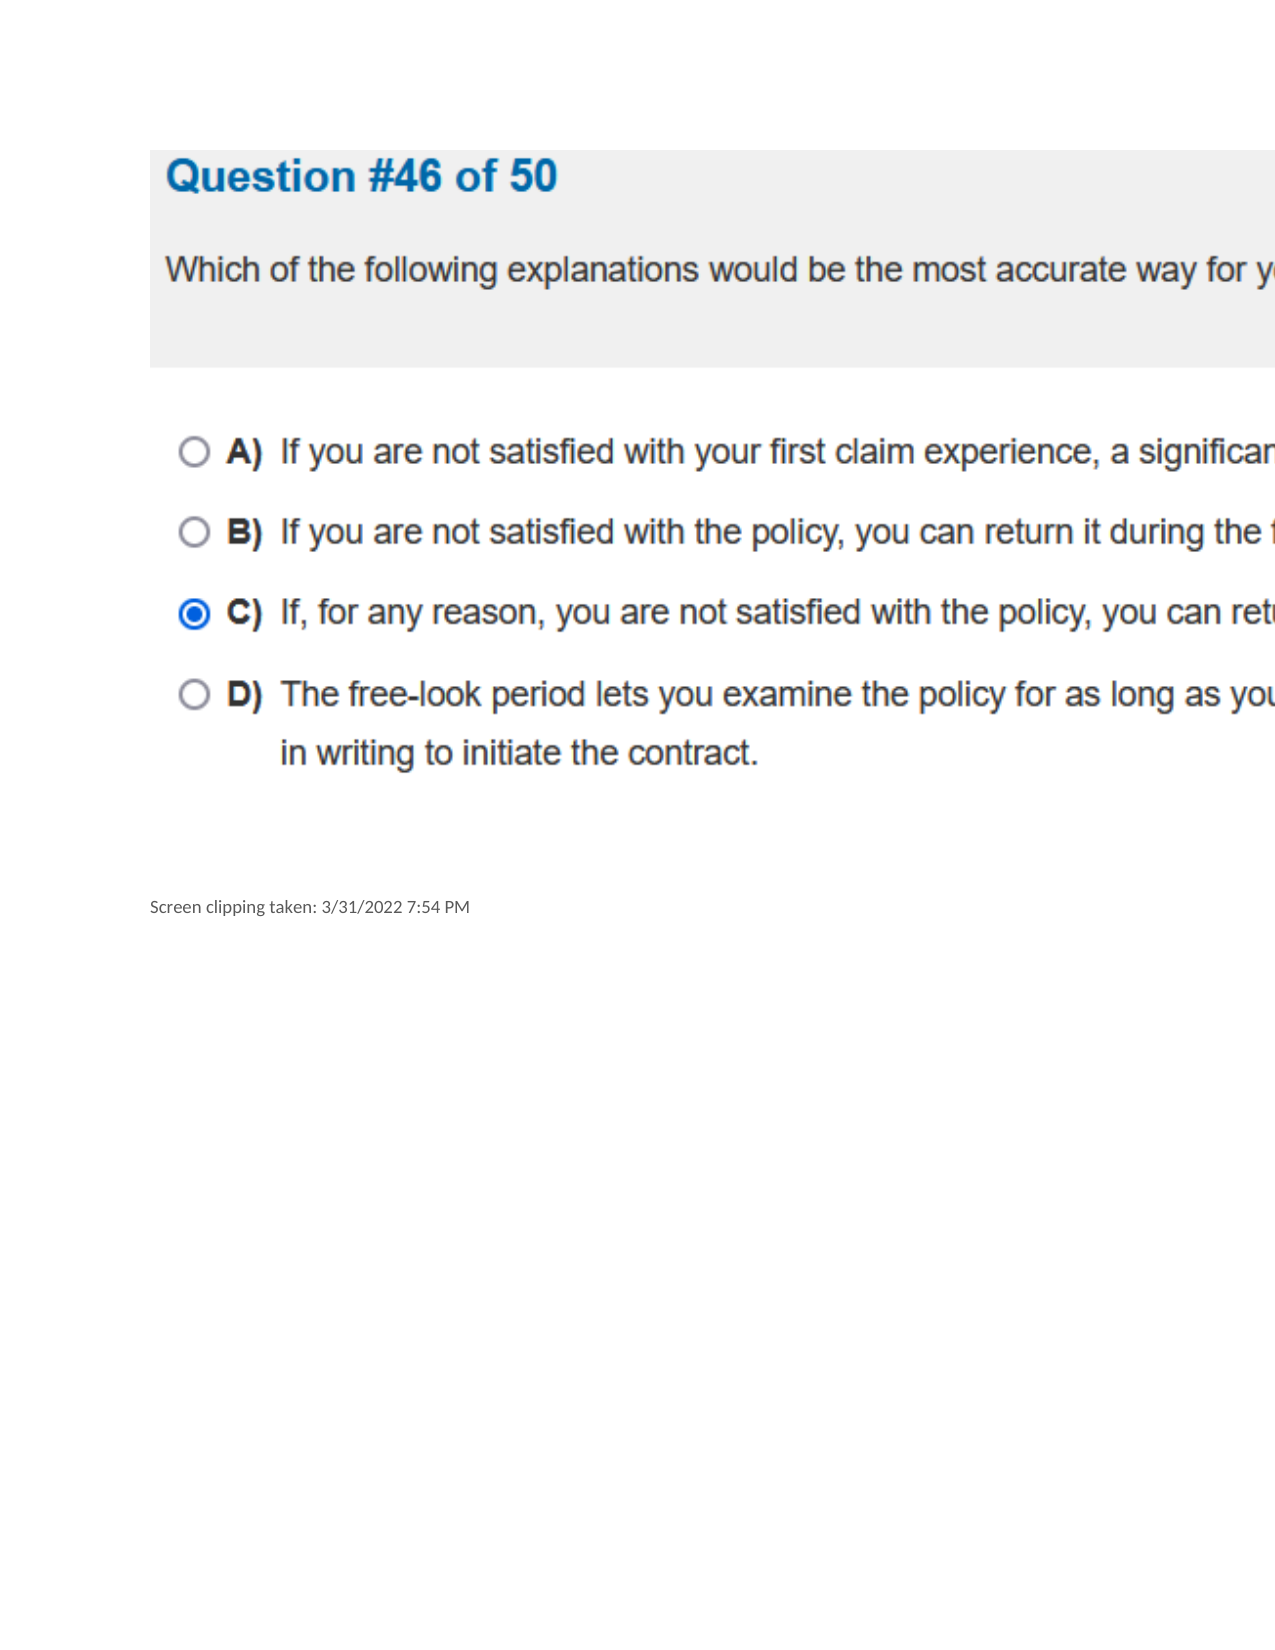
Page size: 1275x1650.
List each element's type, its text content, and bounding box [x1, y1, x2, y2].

text Screen clipping taken: 3/31/2022 7:54 PM [150, 895, 1125, 918]
picture [150, 150, 1275, 822]
